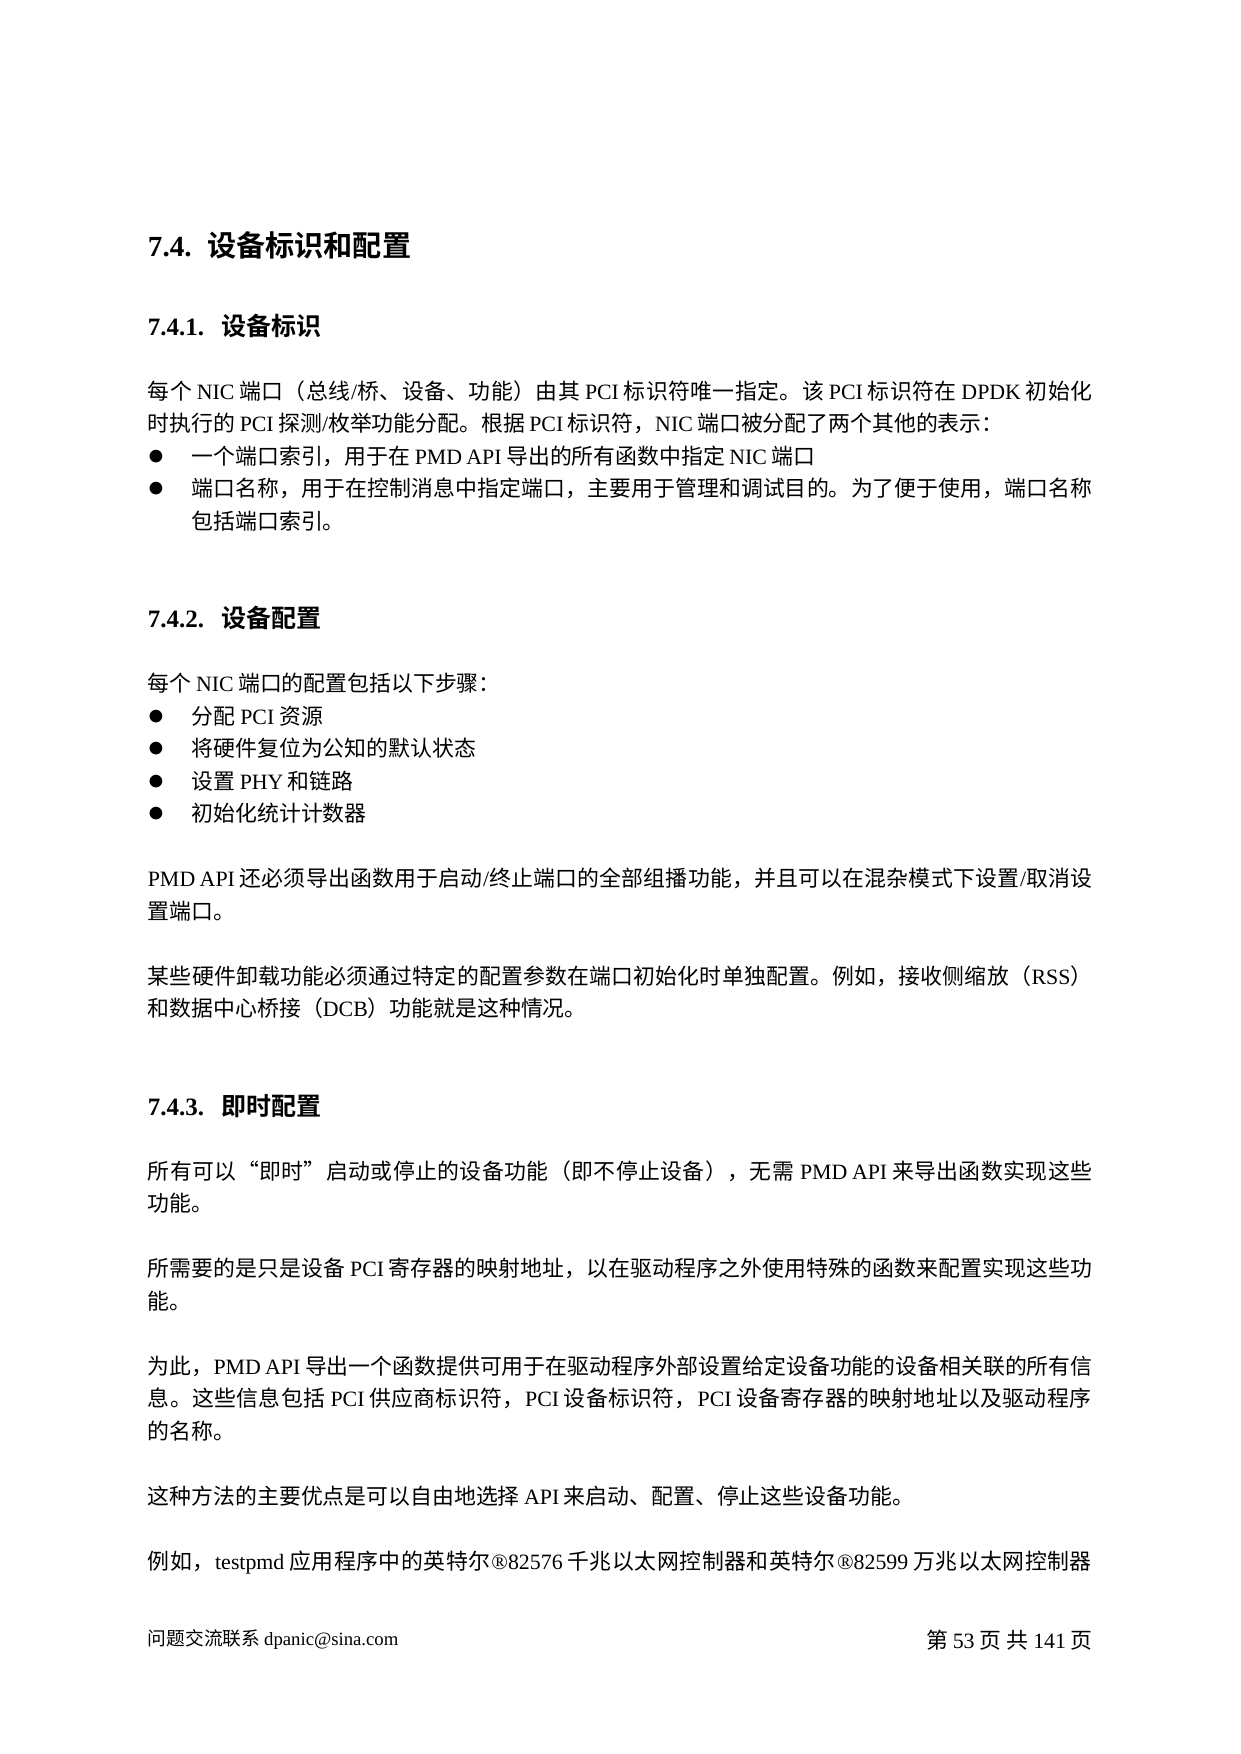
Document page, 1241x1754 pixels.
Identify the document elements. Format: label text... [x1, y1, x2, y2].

list 分配 PCI 资源 [148, 698, 1092, 731]
list 初始化统计计数器 [148, 796, 1092, 828]
list 端口名称，用于在控制消息中指定端口，主要用于管理和调试目的。为了便于使用，端口名称包括端口索引。 [148, 471, 1092, 536]
text 每个NIC端口（总线/桥、设备、功能）由其PCI标识符唯一指定。该PCI标识符在DPDK初始化时执行的PCI探测/枚举功能分配。根据PCI标识符，NIC端口被分配了两个其他的表示： [148, 373, 1092, 438]
subtitle 设备标识和配置 [148, 211, 1092, 276]
text 某些硬件卸载功能必须通过特定的配置参数在端口初始化时单独配置。例如，接收侧缩放（RSS）和数据中心桥接（DCB）功能就是这种情况。 [148, 958, 1092, 1023]
text 这种方法的主要优点是可以自由地选择API来启动、配置、停止这些设备功能。 [148, 1478, 1092, 1511]
list 设置PHY和链路 [148, 763, 1092, 796]
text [148, 1543, 1092, 1576]
text PMD API还必须导出函数用于启动/终止端口的全部组播功能，并且可以在混杂模式下设置/取消设置端口。 [148, 861, 1092, 926]
subtitle 设备配置 [148, 584, 1092, 649]
text 为此，PMD API导出一个函数提供可用于在驱动程序外部设置给定设备功能的设备相关联的所有信息。这些信息包括PCI供应商标识符，PCI设备标识符，PCI设备寄存器的映射地址以及驱动程序的名称。 [148, 1348, 1092, 1446]
list 将硬件复位为公知的默认状态 [148, 731, 1092, 763]
text 所需要的是只是设备PCI寄存器的映射地址，以在驱动程序之外使用特殊的函数来配置实现这些功能。 [148, 1251, 1092, 1316]
list 一个端口索引，用于在PMD API导出的所有函数中指定NIC端口 [148, 438, 1092, 471]
text 每个NIC端口的配置包括以下步骤： [148, 666, 1092, 698]
subtitle 设备标识 [148, 292, 1092, 357]
subtitle 即时配置 [148, 1072, 1092, 1137]
text 所有可以“即时”启动或停止的设备功能（即不停止设备），无需PMD API来导出函数实现这些功能。 [148, 1153, 1092, 1218]
